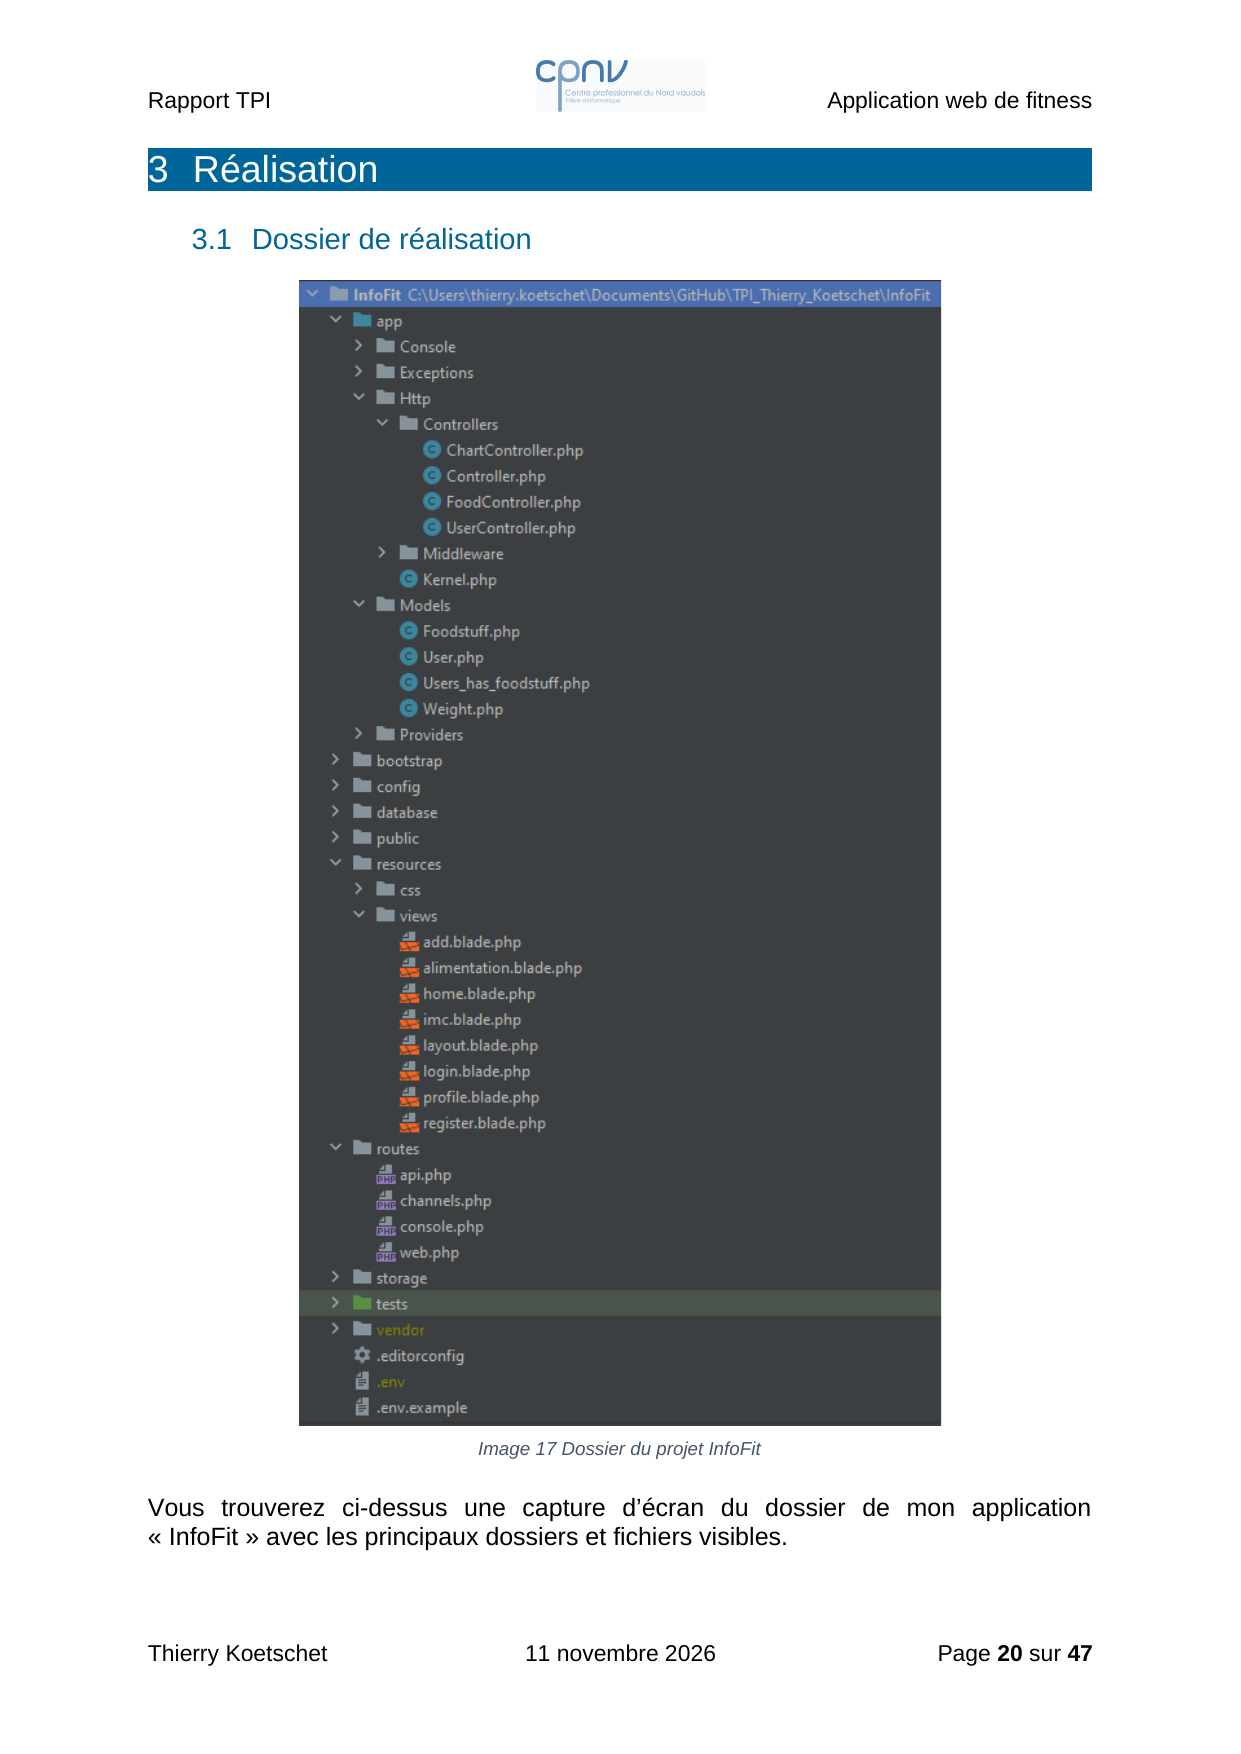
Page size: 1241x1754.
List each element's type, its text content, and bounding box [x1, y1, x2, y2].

text Vous trouverez ci-dessus une capture d’écran du dossier de mon application « InfoFit » avec les principaux dossiers et fichiers visibles. [148, 1493, 1092, 1550]
subtitle Réalisation [148, 148, 1092, 191]
subtitle Dossier de réalisation [191, 222, 1092, 256]
text Image 17 Dossier du projet InfoFit [148, 1438, 1092, 1459]
picture [299, 280, 942, 1426]
